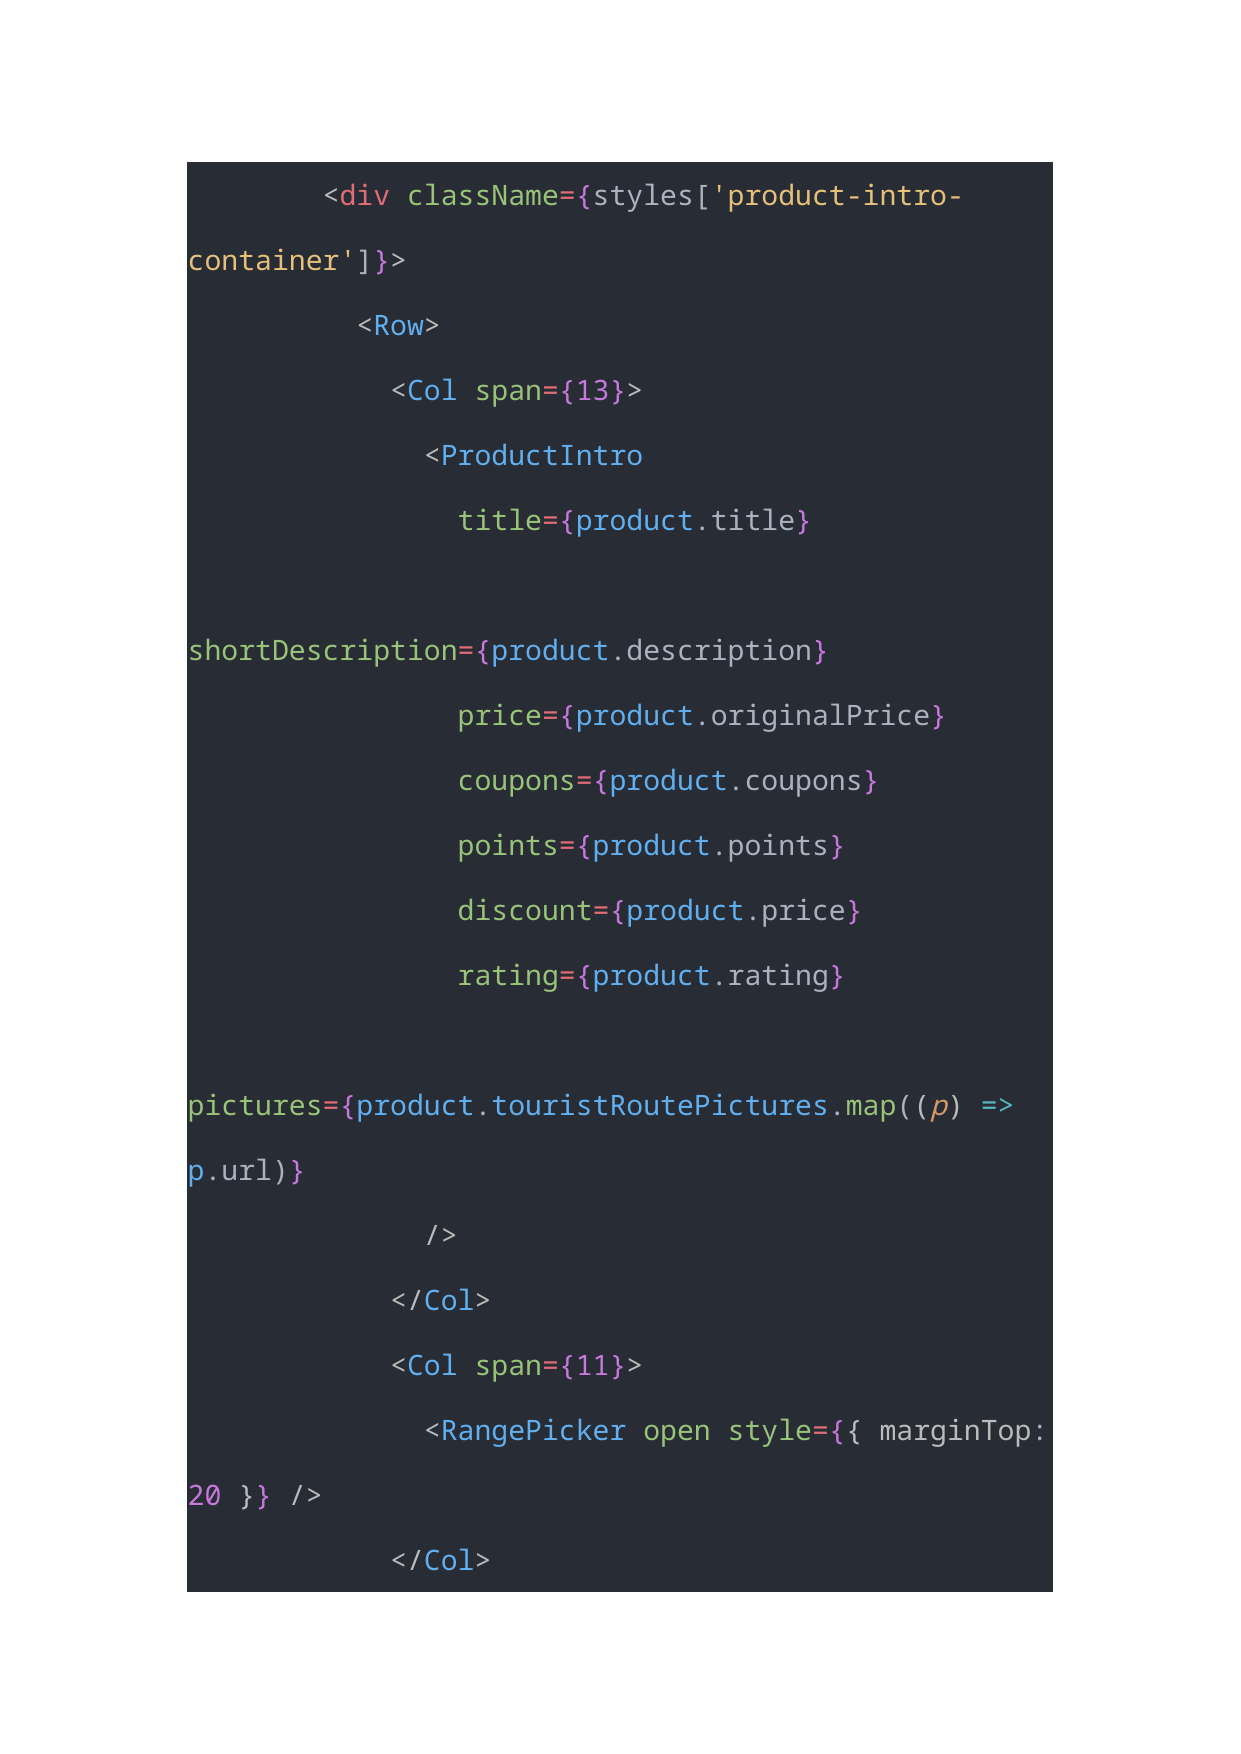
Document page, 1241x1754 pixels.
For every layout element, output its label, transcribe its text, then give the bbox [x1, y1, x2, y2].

text <Col span={11}> [187, 1332, 1053, 1397]
text /> [187, 1202, 1053, 1267]
text rating={product.rating} [187, 942, 1053, 1007]
text </Col> [187, 1527, 1053, 1592]
text <RangePicker open style={{ marginTop: 20 }} /> [187, 1397, 1053, 1527]
text <ProductIntro [187, 422, 1053, 487]
text shortDescription={product.description} [187, 552, 1053, 682]
text <Row> [187, 292, 1053, 357]
text pictures={product.touristRoutePictures.map((p) => p.url)} [187, 1007, 1053, 1202]
text <Col span={13}> [187, 357, 1053, 422]
text points={product.points} [187, 812, 1053, 877]
text <div className={styles['product-intro-container']}> [187, 162, 1053, 292]
text coupons={product.coupons} [187, 747, 1053, 812]
text </Col> [187, 1267, 1053, 1332]
text title={product.title} [187, 487, 1053, 552]
text discount={product.price} [187, 877, 1053, 942]
text price={product.originalPrice} [187, 682, 1053, 747]
